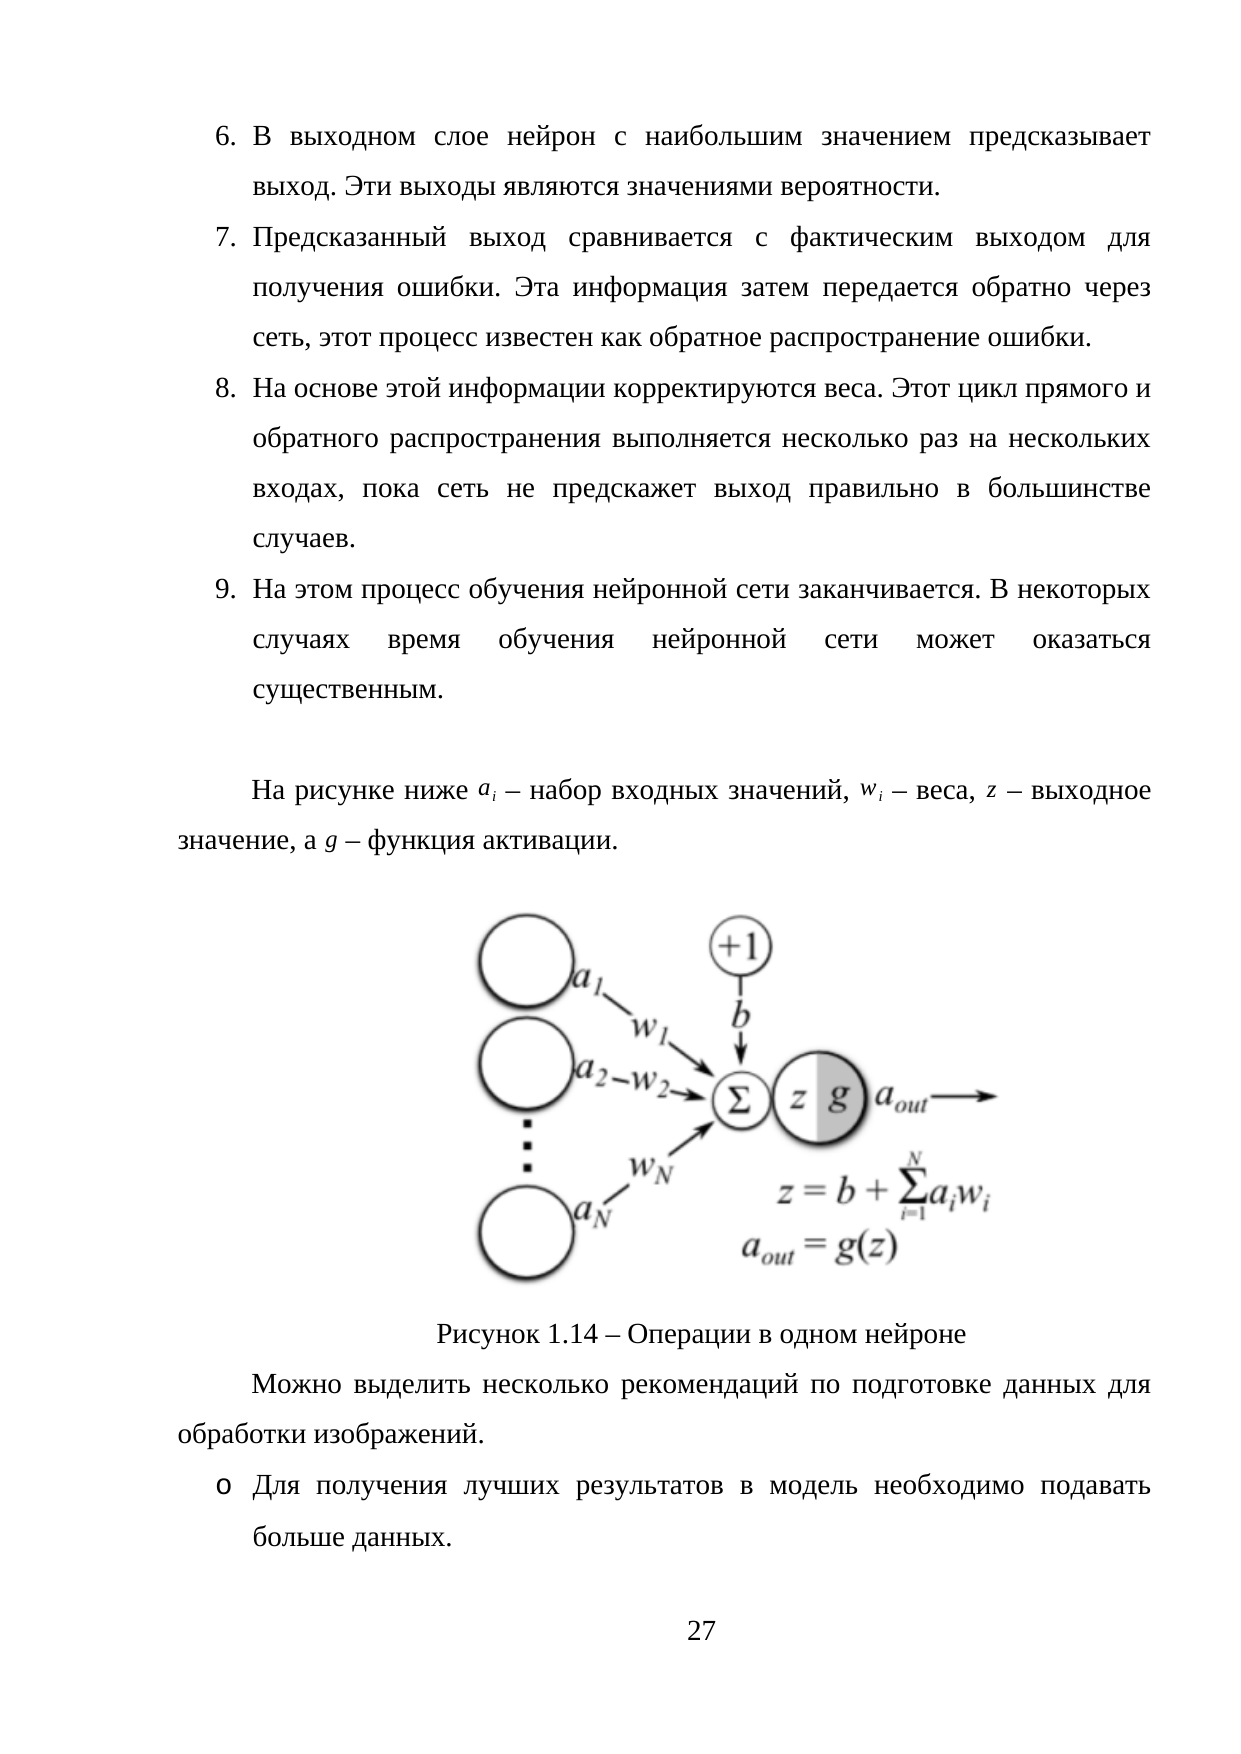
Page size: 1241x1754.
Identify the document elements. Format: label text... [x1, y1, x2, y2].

list Для получения лучших результатов в модель необходимо подавать больше данных. [215, 1467, 1152, 1553]
text Рисунок 1.14 – Операции в одном нейроне [177, 1316, 1152, 1349]
text На рисунке ниже – набор входных значений, – веса, – выходное значение, а – функция активации. [177, 772, 1152, 856]
list Предсказанный выход сравнивается с фактическим выходом для получения ошибки. Эта информация затем передается обратно через сеть, этот процесс известен как обратное распространение ошибки. [215, 219, 1152, 353]
list На основе этой информации корректируются веса. Этот цикл прямого и обратного распространения выполняется несколько раз на нескольких входах, пока сеть не предскажет выход правильно в большинстве случаев. [215, 370, 1152, 554]
list На этом процесс обучения нейронной сети заканчивается. В некоторых случаях время обучения нейронной сети может оказаться существенным. [215, 571, 1152, 705]
text Можно выделить несколько рекомендаций по подготовке данных для обработки изображений. [177, 1366, 1152, 1450]
list В выходном слое нейрон с наибольшим значением предсказывает выход. Эти выходы являются значениями вероятности. [215, 118, 1152, 202]
picture [368, 872, 1035, 1299]
